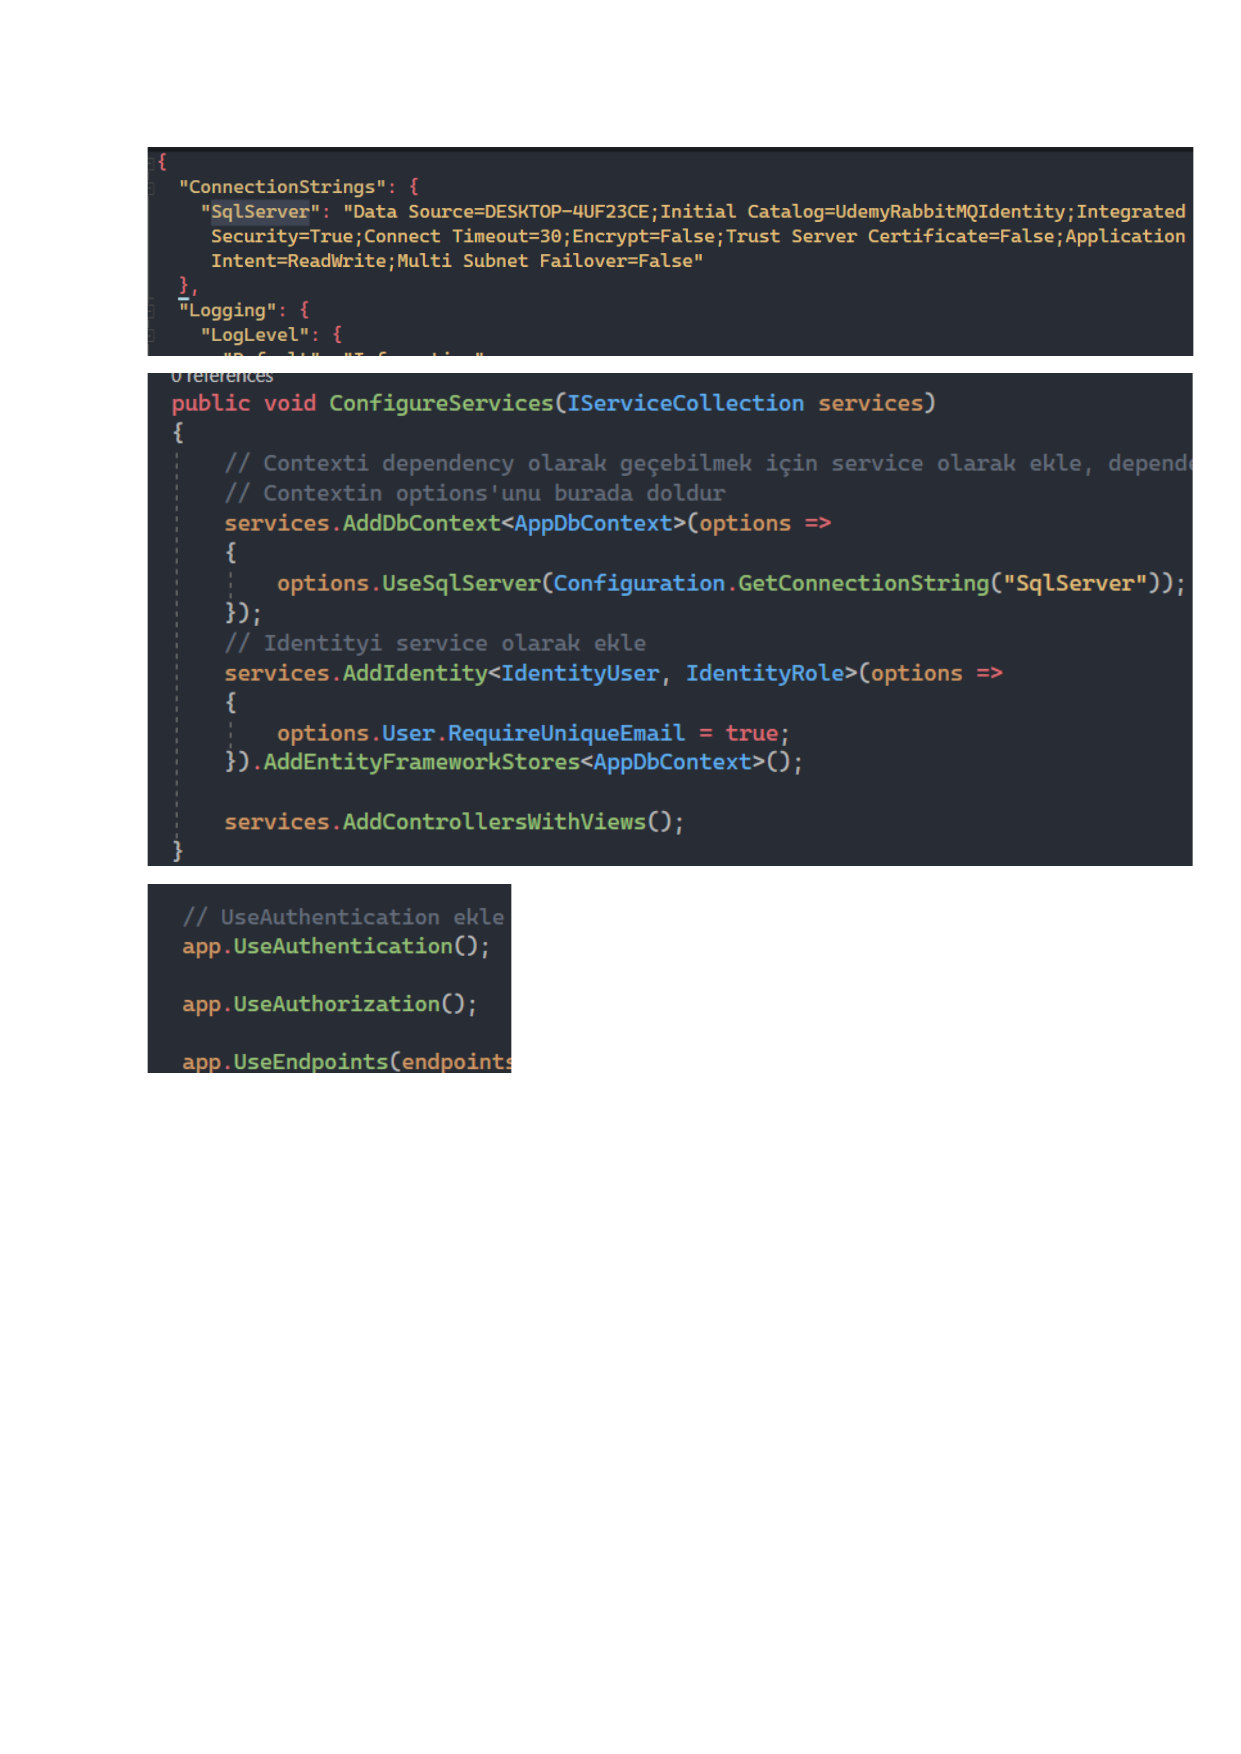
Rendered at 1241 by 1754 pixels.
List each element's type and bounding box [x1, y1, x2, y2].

picture [147, 373, 1193, 866]
picture [147, 147, 1194, 356]
picture [147, 884, 512, 1073]
